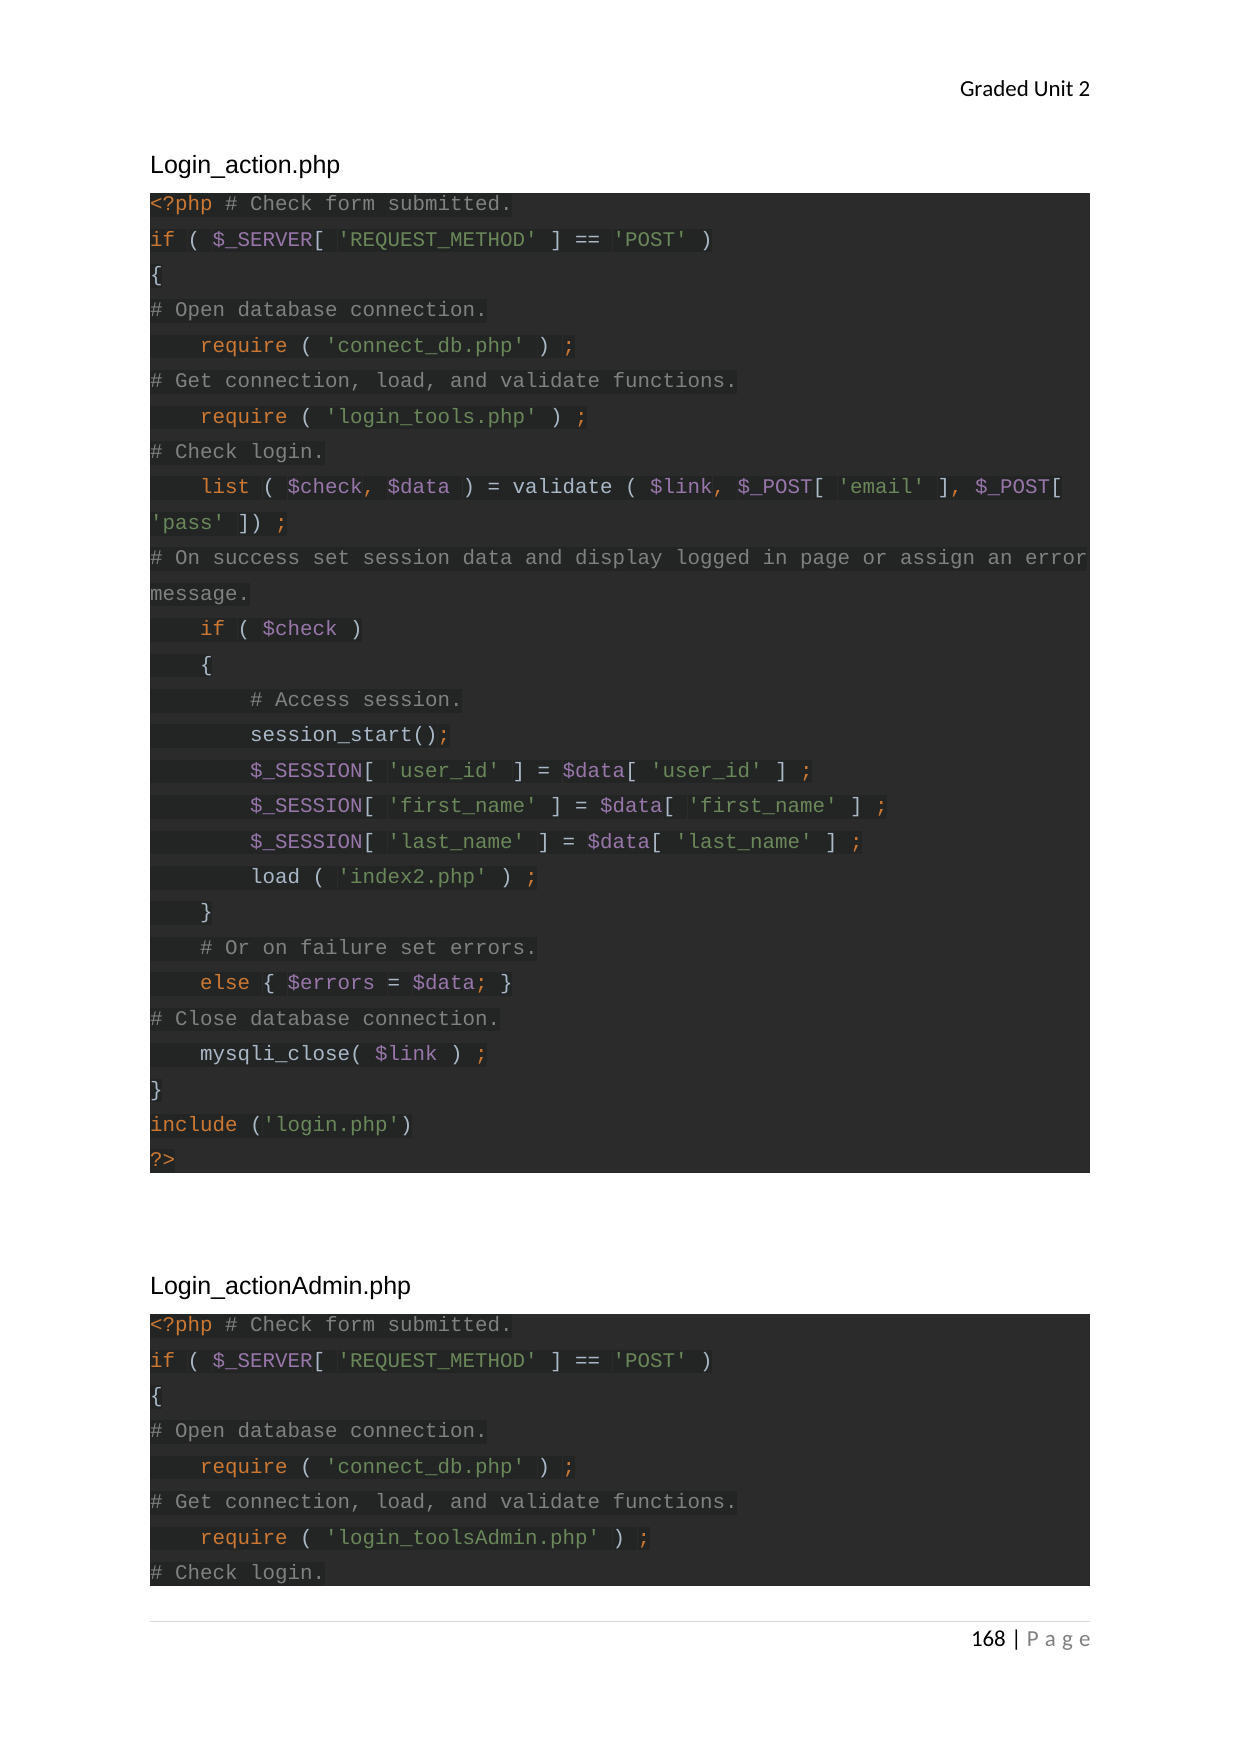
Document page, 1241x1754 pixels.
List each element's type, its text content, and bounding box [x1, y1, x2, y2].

text Login_actionAdmin.php [150, 1271, 1090, 1300]
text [150, 1314, 1090, 1586]
text <?php # Check form submitted. if ( $_SERVER[ 'REQUEST_METHOD' ] == 'POST' ) { # Open database connection. require ( 'connect_db.php' ) ; # Get connection, load, and validate functions. require ( 'login_tools.php' ) ; # Check login. list ( $check, $data ) = validate ( $link, $_POST[ 'email' ], $_POST[ 'pass' ]) ; # On success set session data and display logged in page or assign an error message. if ( $check ) { # Access session. session_start(); $_SESSION[ 'user_id' ] = $data[ 'user_id' ] ; $_SESSION[ 'first_name' ] = $data[ 'first_name' ] ; $_SESSION[ 'last_name' ] = $data[ 'last_name' ] ; load ( 'index2.php' ) ; } # Or on failure set errors. else { $errors = $data; } # Close database connection. mysqli_close( $link ) ; } include ('login.php') ?> [150, 193, 1090, 1173]
text Login_action.php [150, 150, 1090, 179]
